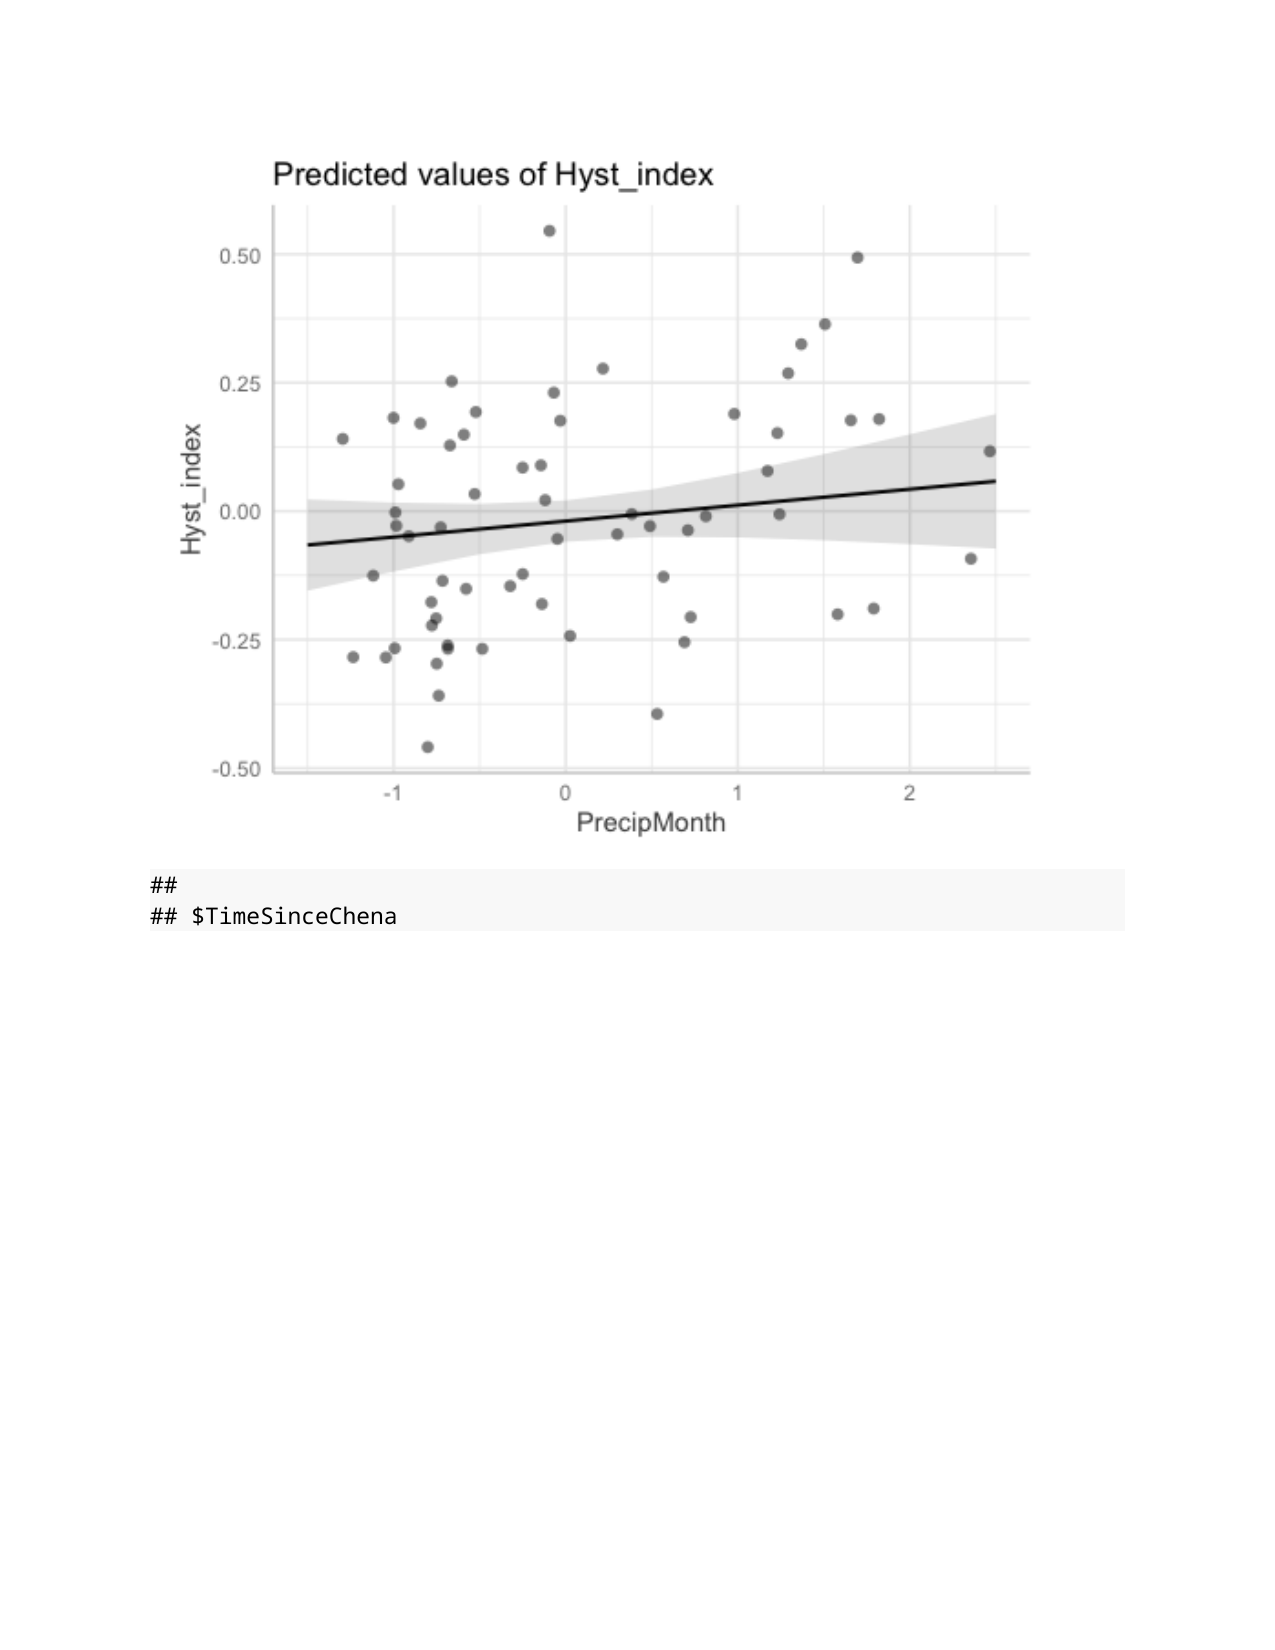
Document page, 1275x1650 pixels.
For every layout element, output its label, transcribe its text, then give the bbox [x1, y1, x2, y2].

picture [168, 150, 1044, 850]
text ## ## $TimeSinceChena [150, 869, 1125, 931]
